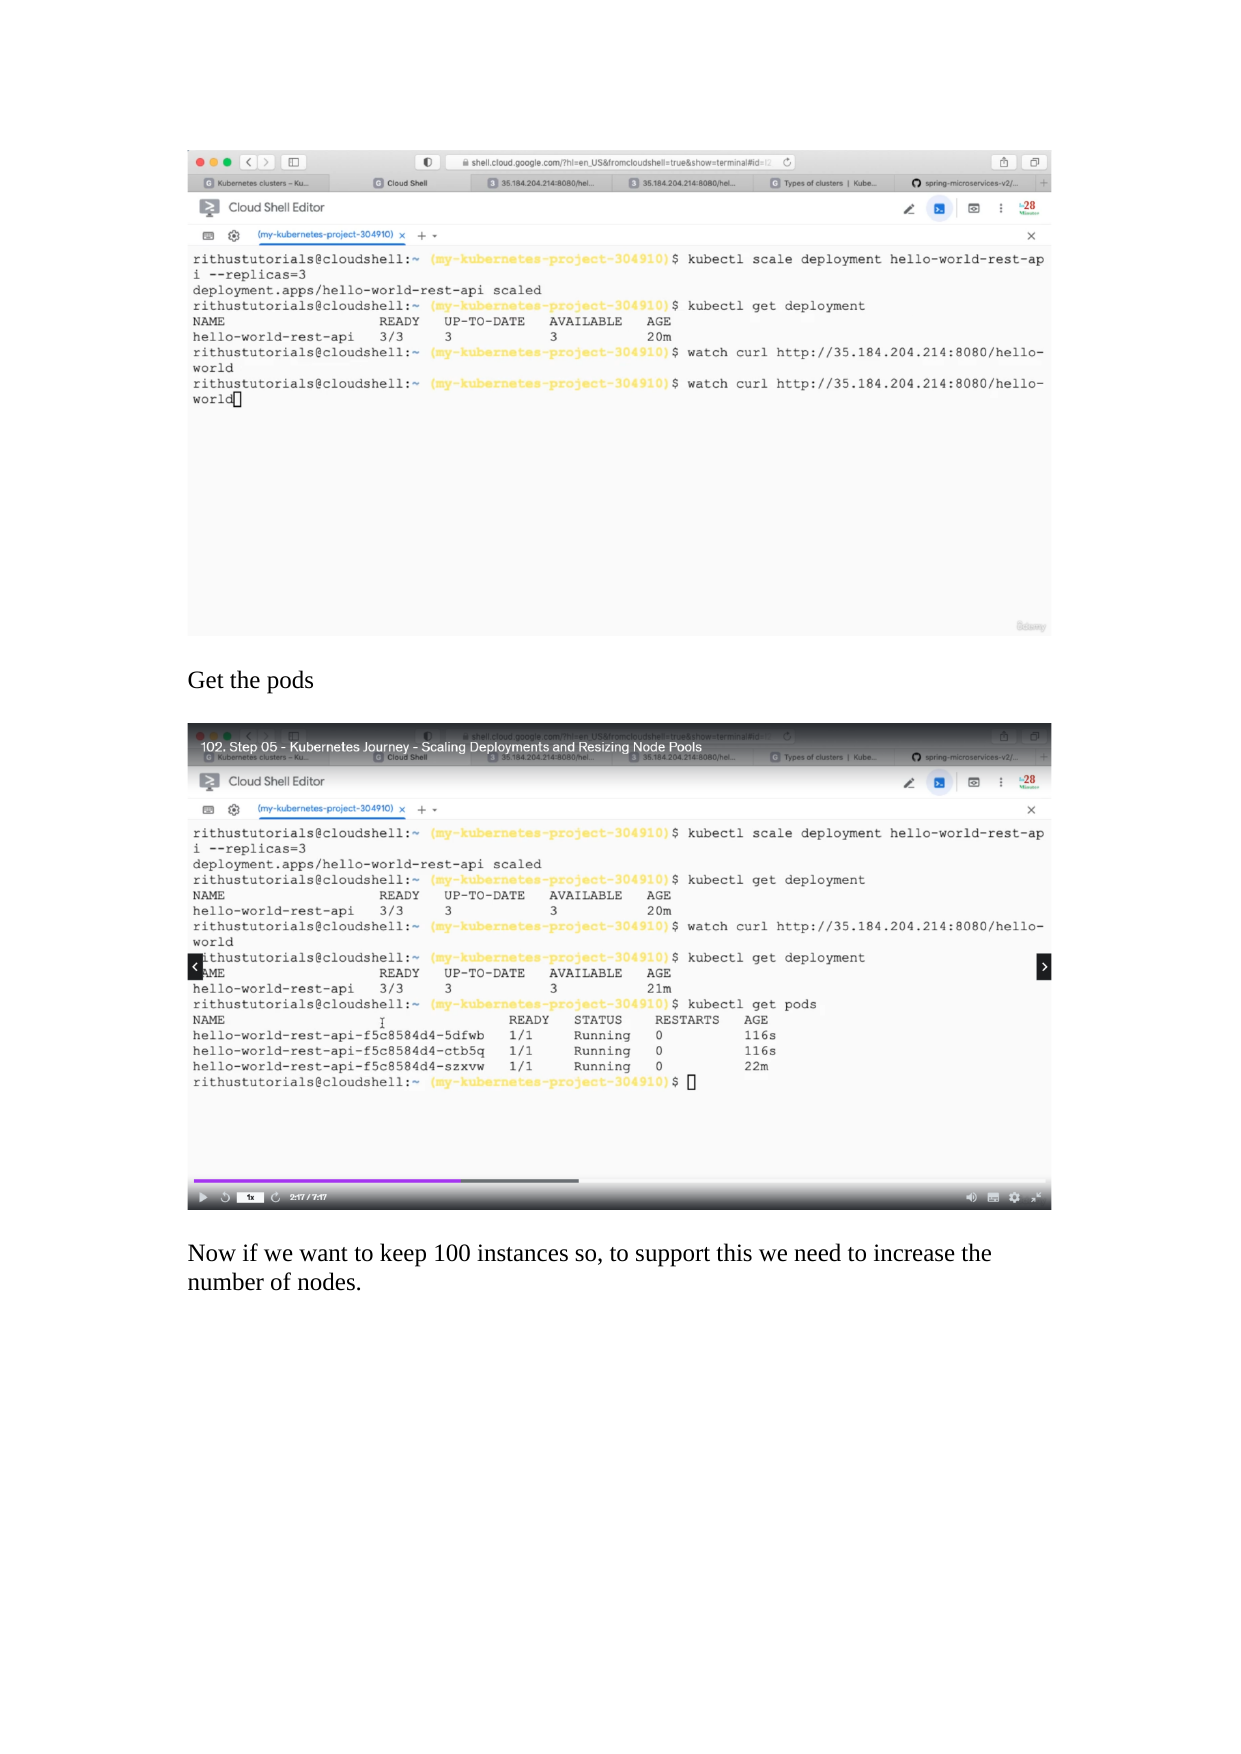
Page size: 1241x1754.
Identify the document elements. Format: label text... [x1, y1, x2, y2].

text Get the pods [187, 665, 1053, 694]
picture [187, 723, 1052, 1210]
picture [187, 150, 1052, 636]
text Now if we want to keep 100 instances so, to support this we need to increase the number of nodes. [187, 1238, 1053, 1296]
